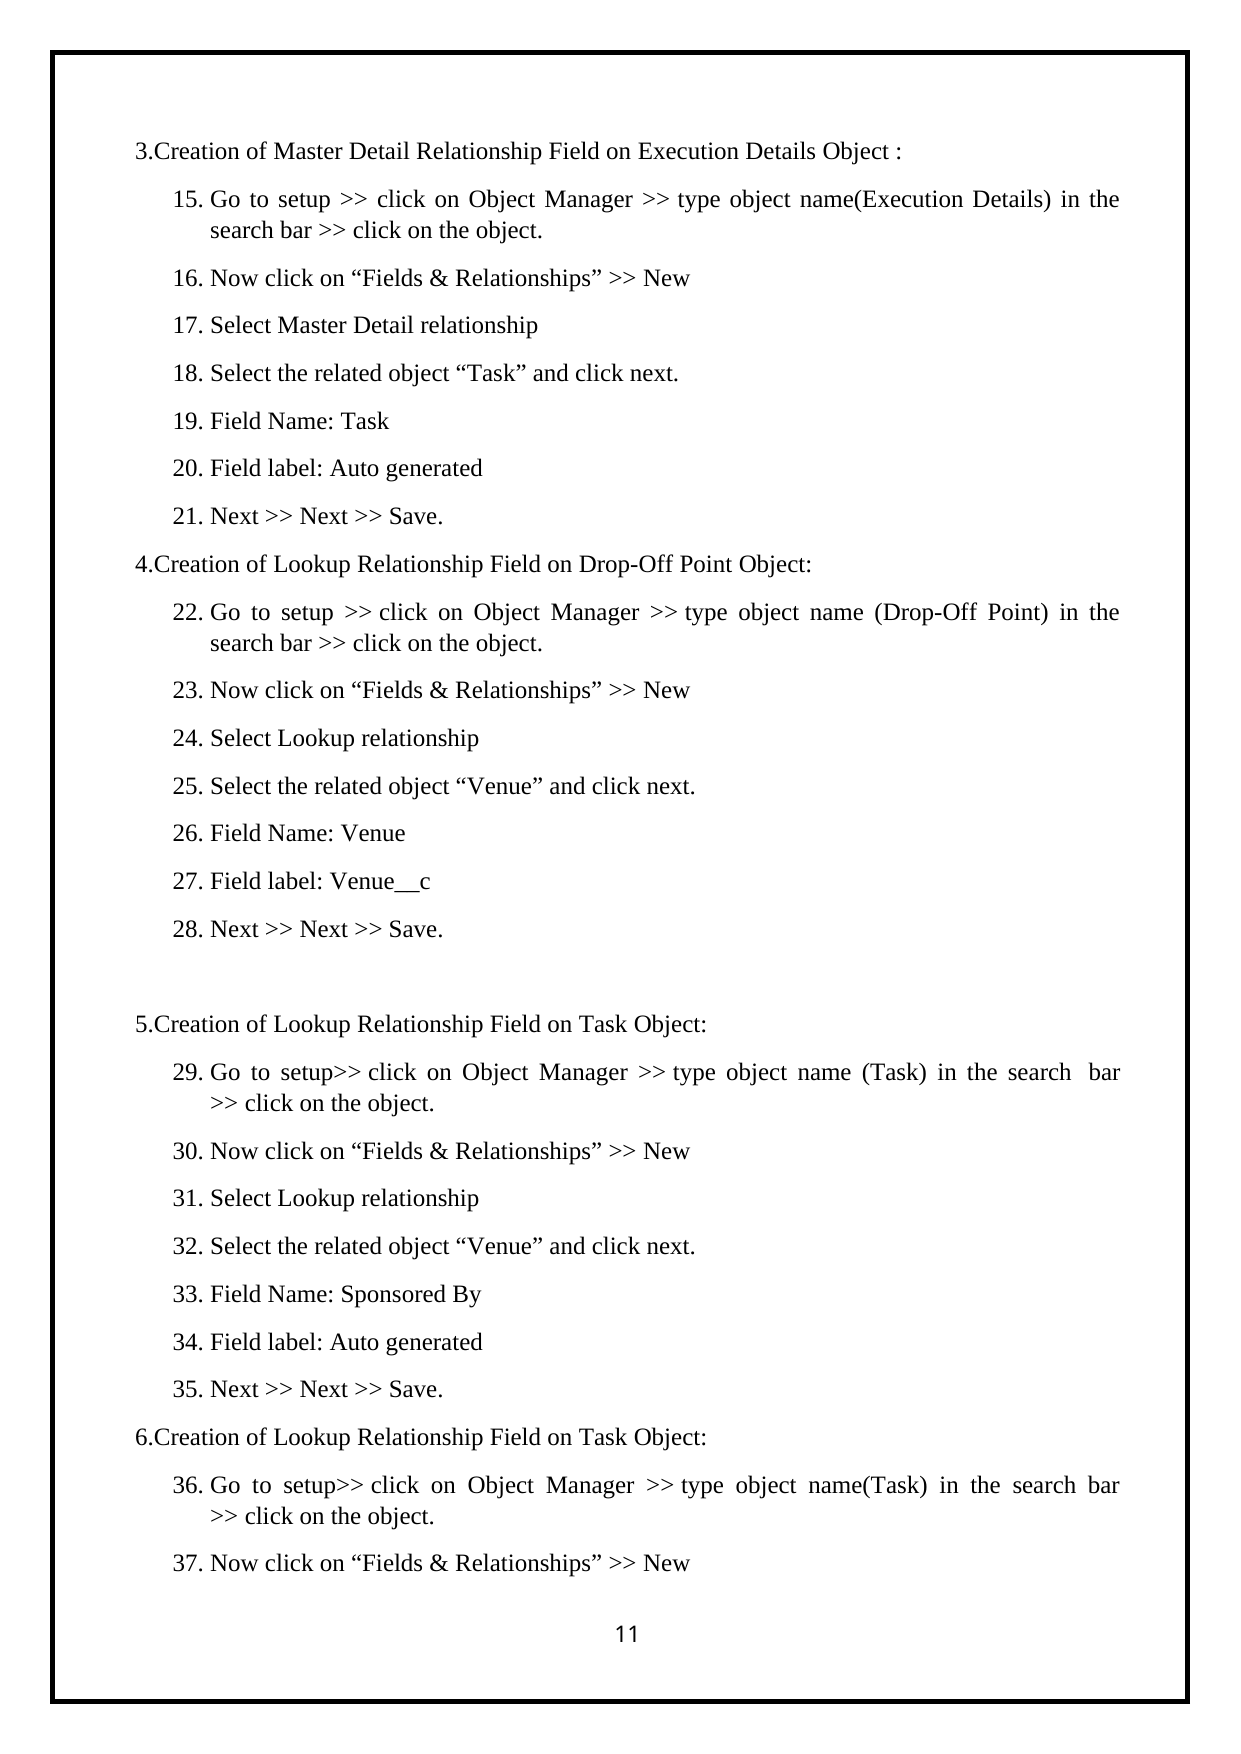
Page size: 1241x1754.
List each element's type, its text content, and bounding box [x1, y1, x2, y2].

list Go to setup>> click on Object Manager >> type object name(Task) in the search bar >> click on the object. [172, 1470, 1120, 1529]
list Go to setup>> click on Object Manager >> type object name (Task) in the search bar >> click on the object. [172, 1057, 1120, 1117]
list Now click on “Fields & Relationships” >> New [172, 1136, 1120, 1164]
list Now click on “Fields & Relationships” >> New [172, 1548, 1120, 1577]
list Next >> Next >> Save. [172, 501, 1120, 530]
list Select Lookup relationship [172, 1183, 1120, 1212]
list Select the related object “Venue” and click next. [172, 1231, 1120, 1260]
list Next >> Next >> Save. [172, 914, 1120, 943]
list Go to setup >> click on Object Manager >> type object name (Drop-Off Point) in the search bar >> click on the object. [172, 597, 1120, 656]
list Now click on “Fields & Relationships” >> New [172, 263, 1120, 291]
list Field Name: Task [172, 406, 1120, 434]
text 5.Creation of Lookup Relationship Field on Task Object: [135, 1009, 1120, 1038]
text 3.Creation of Master Detail Relationship Field on Execution Details Object : [135, 136, 1120, 165]
list Go to setup >> click on Object Manager >> type object name(Execution Details) in the search bar >> click on the object. [172, 184, 1120, 244]
list Field Name: Venue [172, 818, 1120, 847]
list Field label: Auto generated [172, 1327, 1120, 1355]
list Field label: Venue__c [172, 866, 1120, 895]
list Select the related object “Venue” and click next. [172, 771, 1120, 799]
list Select the related object “Task” and click next. [172, 358, 1120, 387]
list Select Master Detail relationship [172, 310, 1120, 339]
text 6.Creation of Lookup Relationship Field on Task Object: [135, 1422, 1120, 1451]
text 4.Creation of Lookup Relationship Field on Drop-Off Point Object: [135, 549, 1120, 578]
list Now click on “Fields & Relationships” >> New [172, 675, 1120, 704]
list Field Name: Sponsored By [172, 1279, 1120, 1308]
list Field label: Auto generated [172, 453, 1120, 482]
list Select Lookup relationship [172, 723, 1120, 752]
list Next >> Next >> Save. [172, 1374, 1120, 1403]
